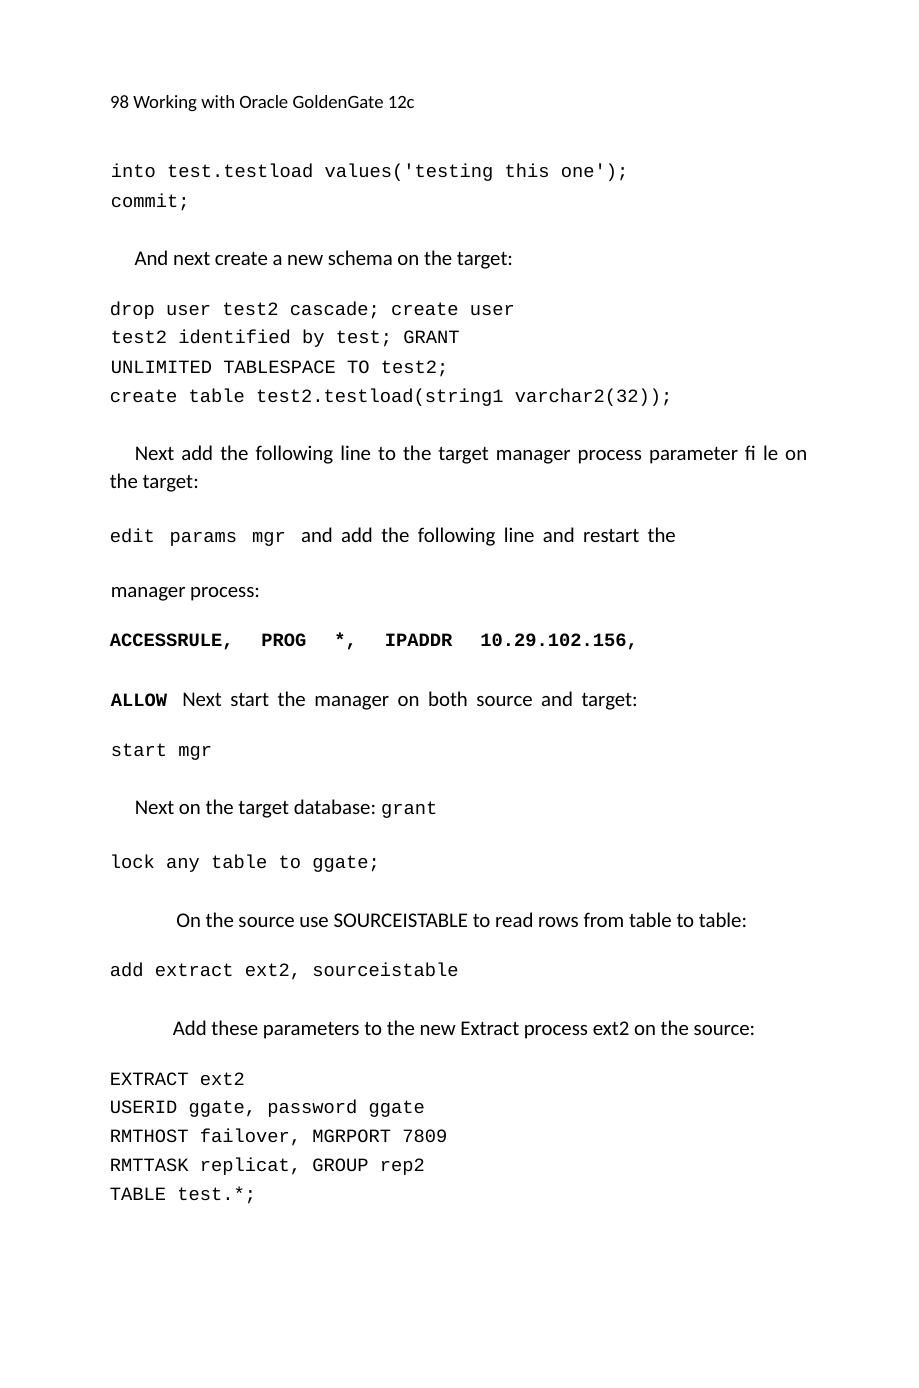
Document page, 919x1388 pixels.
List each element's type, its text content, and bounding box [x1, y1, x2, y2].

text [109, 162, 706, 213]
text Next on the target database: grant lock any table to ggate; [109, 795, 467, 874]
text And next create a new schema on the target: [134, 245, 809, 271]
text EXTRACT ext2 [109, 1069, 808, 1091]
text USERID ggate, password ggate [109, 1098, 808, 1119]
text drop user test2 cascade; create user test2 identified by test; GRANT UNLIMITED TABLESPACE TO test2; [109, 299, 526, 379]
text RMTHOST failover, MGRPORT 7809 [109, 1127, 808, 1148]
text Add these parameters to the new Extract process ext2 on the source: [129, 1015, 799, 1041]
text RMTTASK replicat, GROUP rep2 [109, 1156, 808, 1177]
text add extract ext2, sourceistable [109, 961, 808, 982]
text create table test2.testload(string1 varchar2(32)); [109, 386, 808, 408]
text edit params mgr and add the following line and restart the manager process: [109, 522, 677, 602]
text TABLE test.*; [109, 1185, 808, 1206]
text On the source use SOURCEISTABLE to read rows from table to table: [129, 907, 794, 933]
text ACCESSRULE, PROG *, IPADDR 10.29.102.156, ALLOW Next start the manager on both source and target: start mgr [109, 631, 638, 762]
text Next add the following line to the target manager process parameter fi le on the target: [109, 441, 809, 494]
